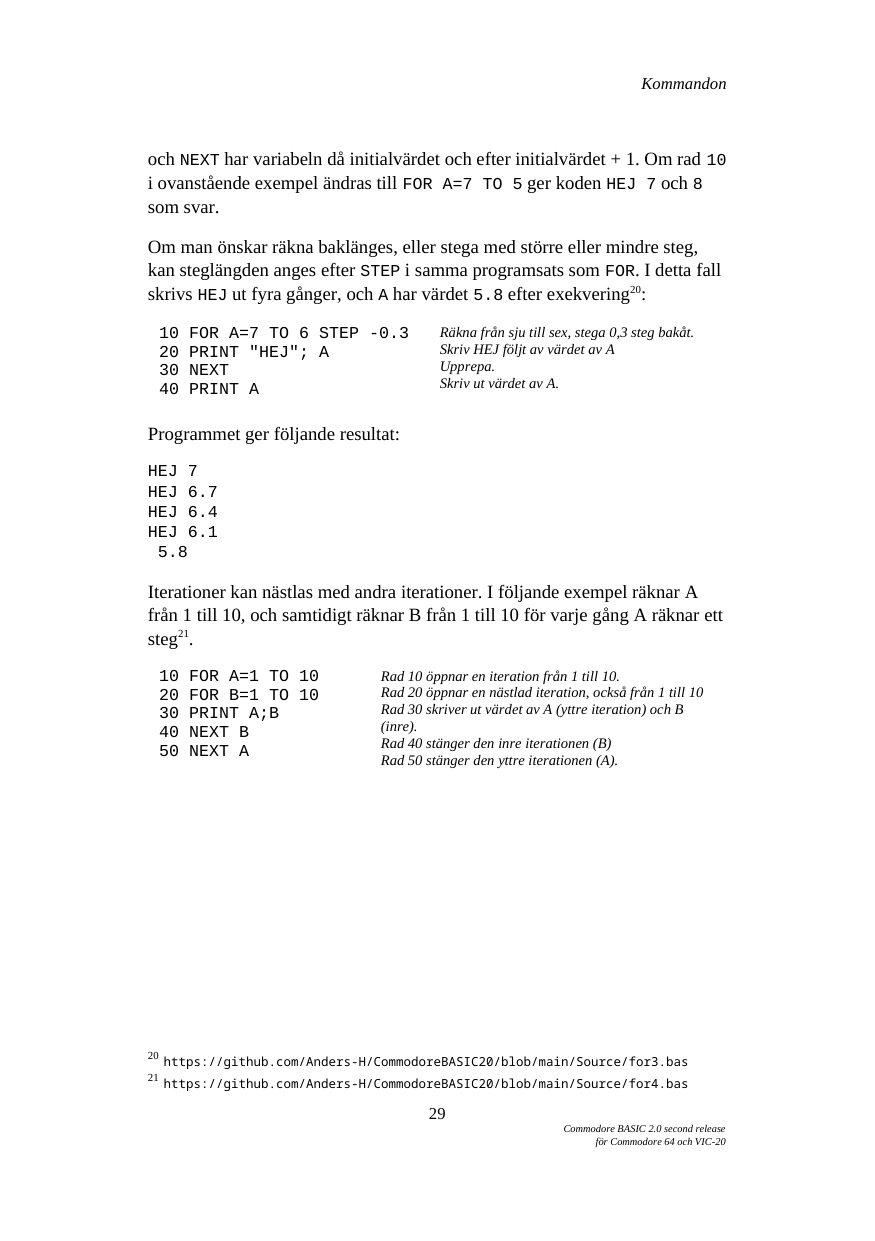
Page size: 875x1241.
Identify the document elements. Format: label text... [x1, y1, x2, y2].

table_header 10 FOR A=7 TO 6 STEP -0.3 20 PRINT "HEJ"; A 30 NEXT 40 PRINT A [148, 324, 428, 400]
table_header Räkna från sju till sex, stega 0,3 steg bakåt. Skriv HEJ följt av värdet av A Upprepa. Skriv ut värdet av A. [428, 324, 725, 400]
table_header Rad 10 öppnar en iteration från 1 till 10. Rad 20 öppnar en nästlad iteration, också från 1 till 10 Rad 30 skriver ut värdet av A (yttre iteration) och B (inre). Rad 40 stänger den inre iterationen (B) Rad 50 stänger den yttre iterationen (A). [369, 668, 725, 768]
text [148, 148, 726, 218]
text Om man önskar räkna baklänges, eller stega med större eller mindre steg, kan steglängden anges efter STEP i samma programsats som FOR. I detta fall skrivs HEJ ut fyra gånger, och A har värdet 5.8 efter exekvering: [148, 236, 726, 306]
table_header 10 FOR A=1 TO 10 20 FOR B=1 TO 10 30 PRINT A;B 40 NEXT B 50 NEXT A [148, 668, 369, 768]
text HEJ 7 HEJ 6.7 HEJ 6.4 HEJ 6.1 5.8 [148, 463, 726, 563]
text Iterationer kan nästlas med andra iterationer. I följande exempel räknar A från 1 till 10, och samtidigt räknar B från 1 till 10 för varje gång A räknar ett steg. [148, 581, 726, 649]
text Programmet ger följande resultat: [148, 400, 726, 444]
